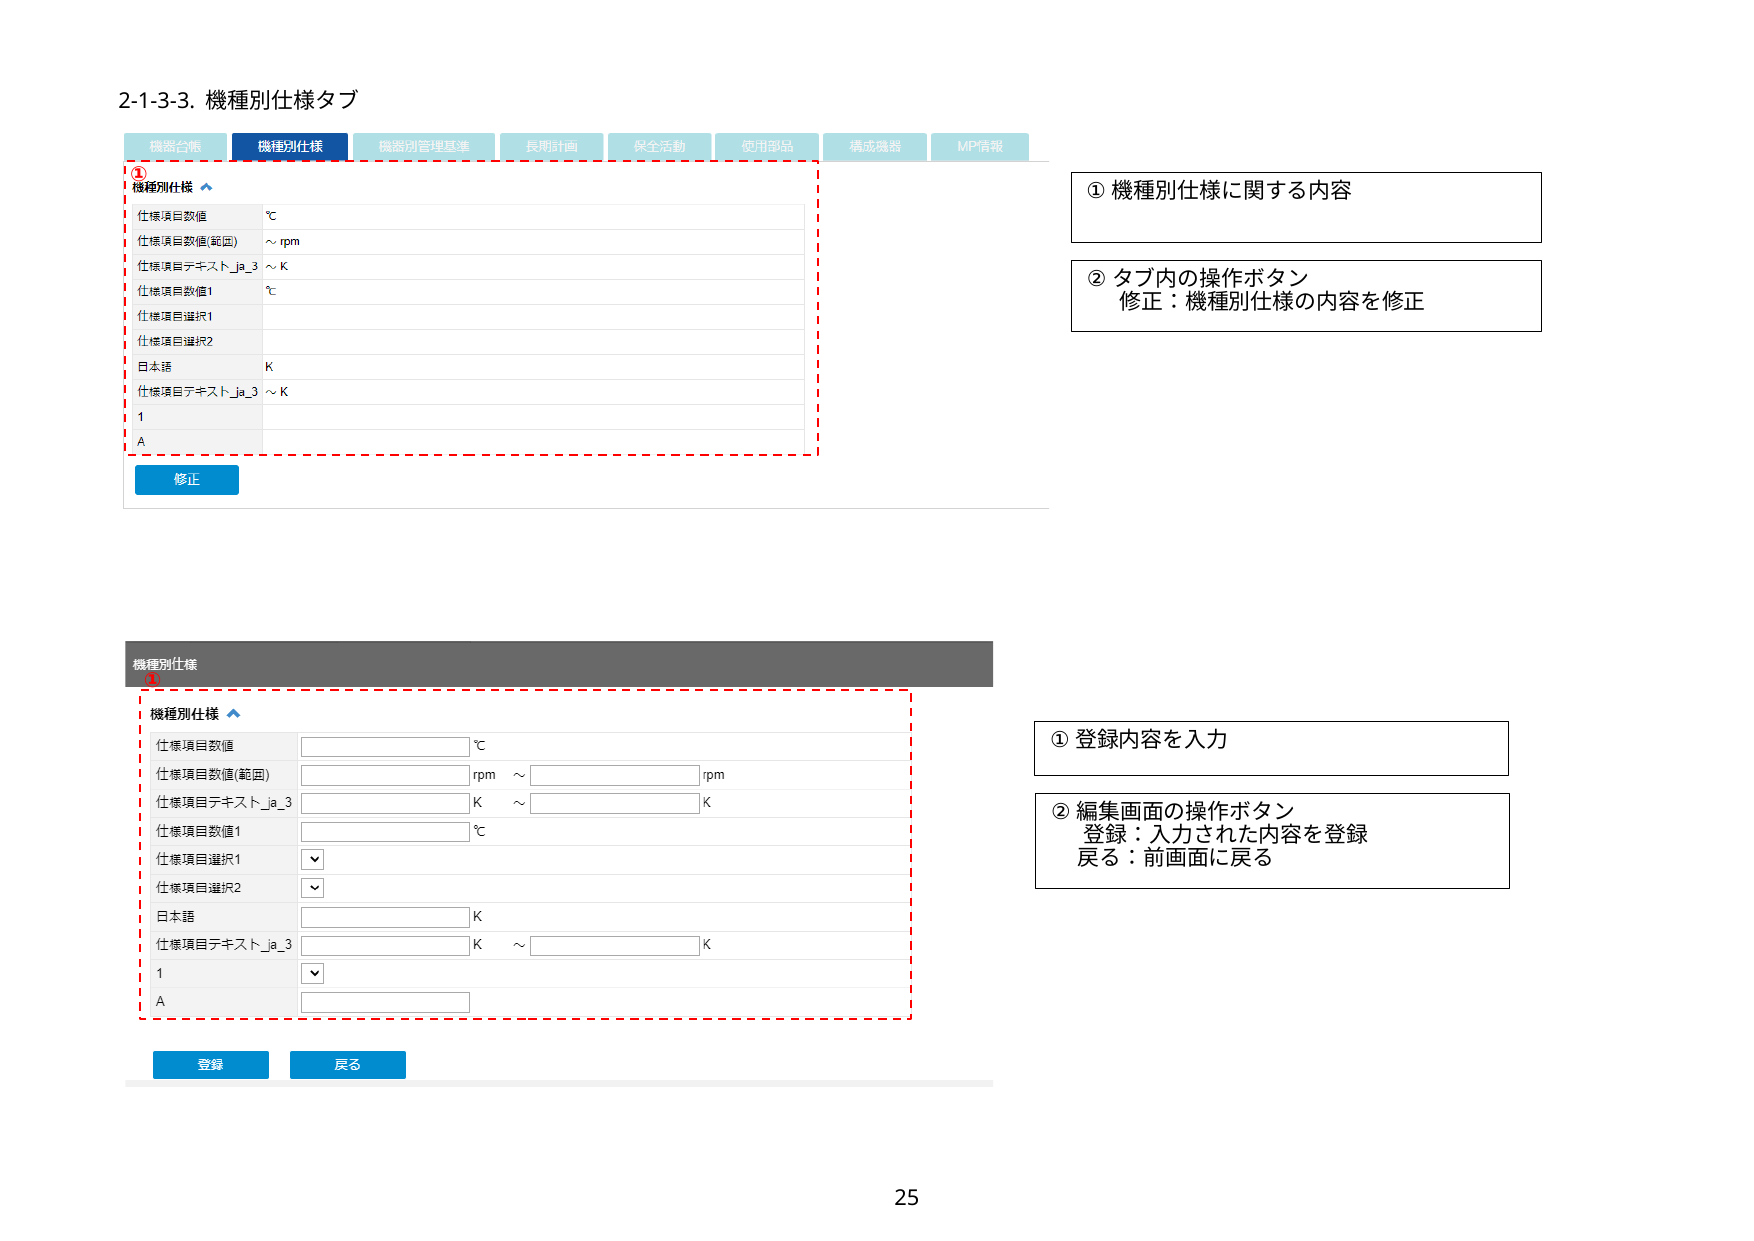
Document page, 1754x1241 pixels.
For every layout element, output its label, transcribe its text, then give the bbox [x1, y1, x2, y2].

picture [125, 641, 994, 1087]
list 機種別仕様タブ [118, 69, 1695, 128]
picture [118, 128, 1050, 525]
